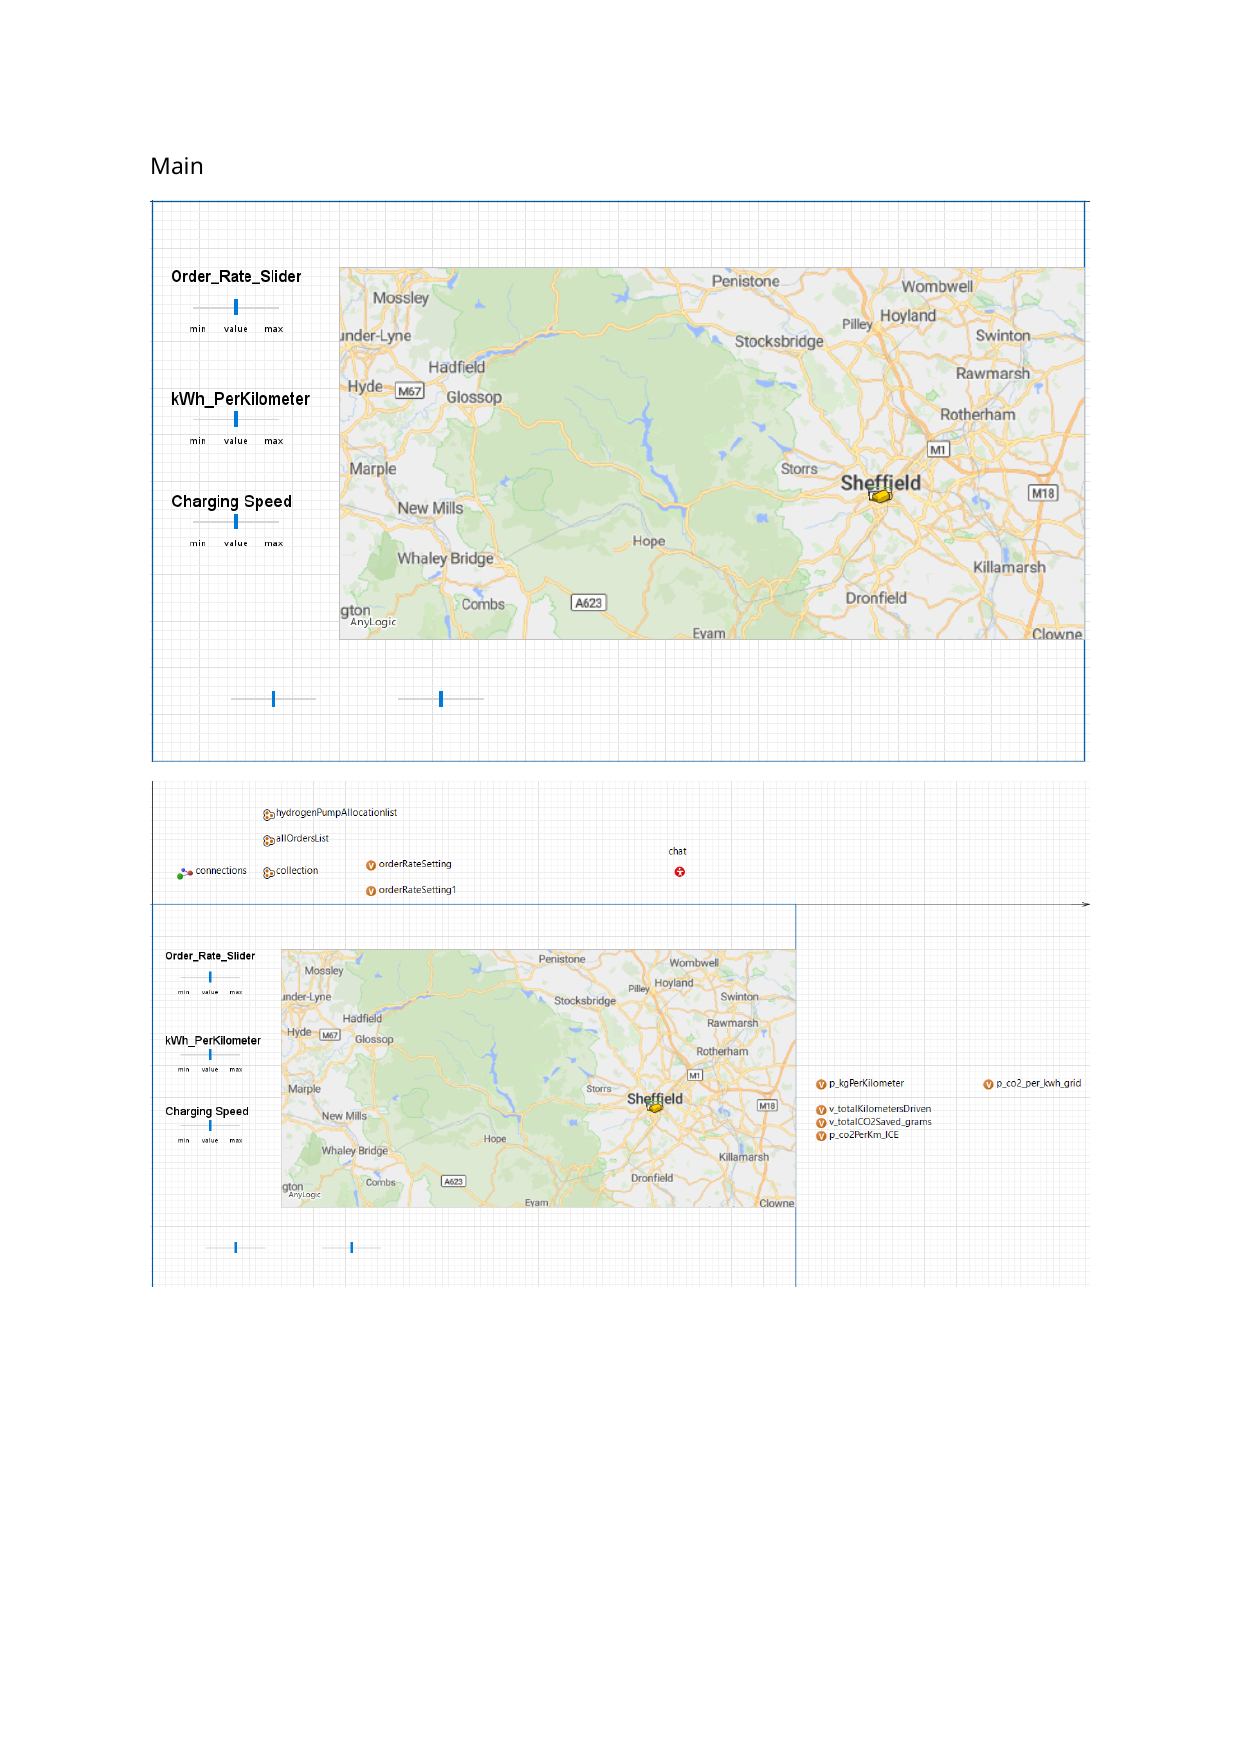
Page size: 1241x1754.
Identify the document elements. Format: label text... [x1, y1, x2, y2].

picture [150, 781, 1091, 1287]
text Main [150, 150, 1090, 181]
picture [150, 200, 1091, 762]
